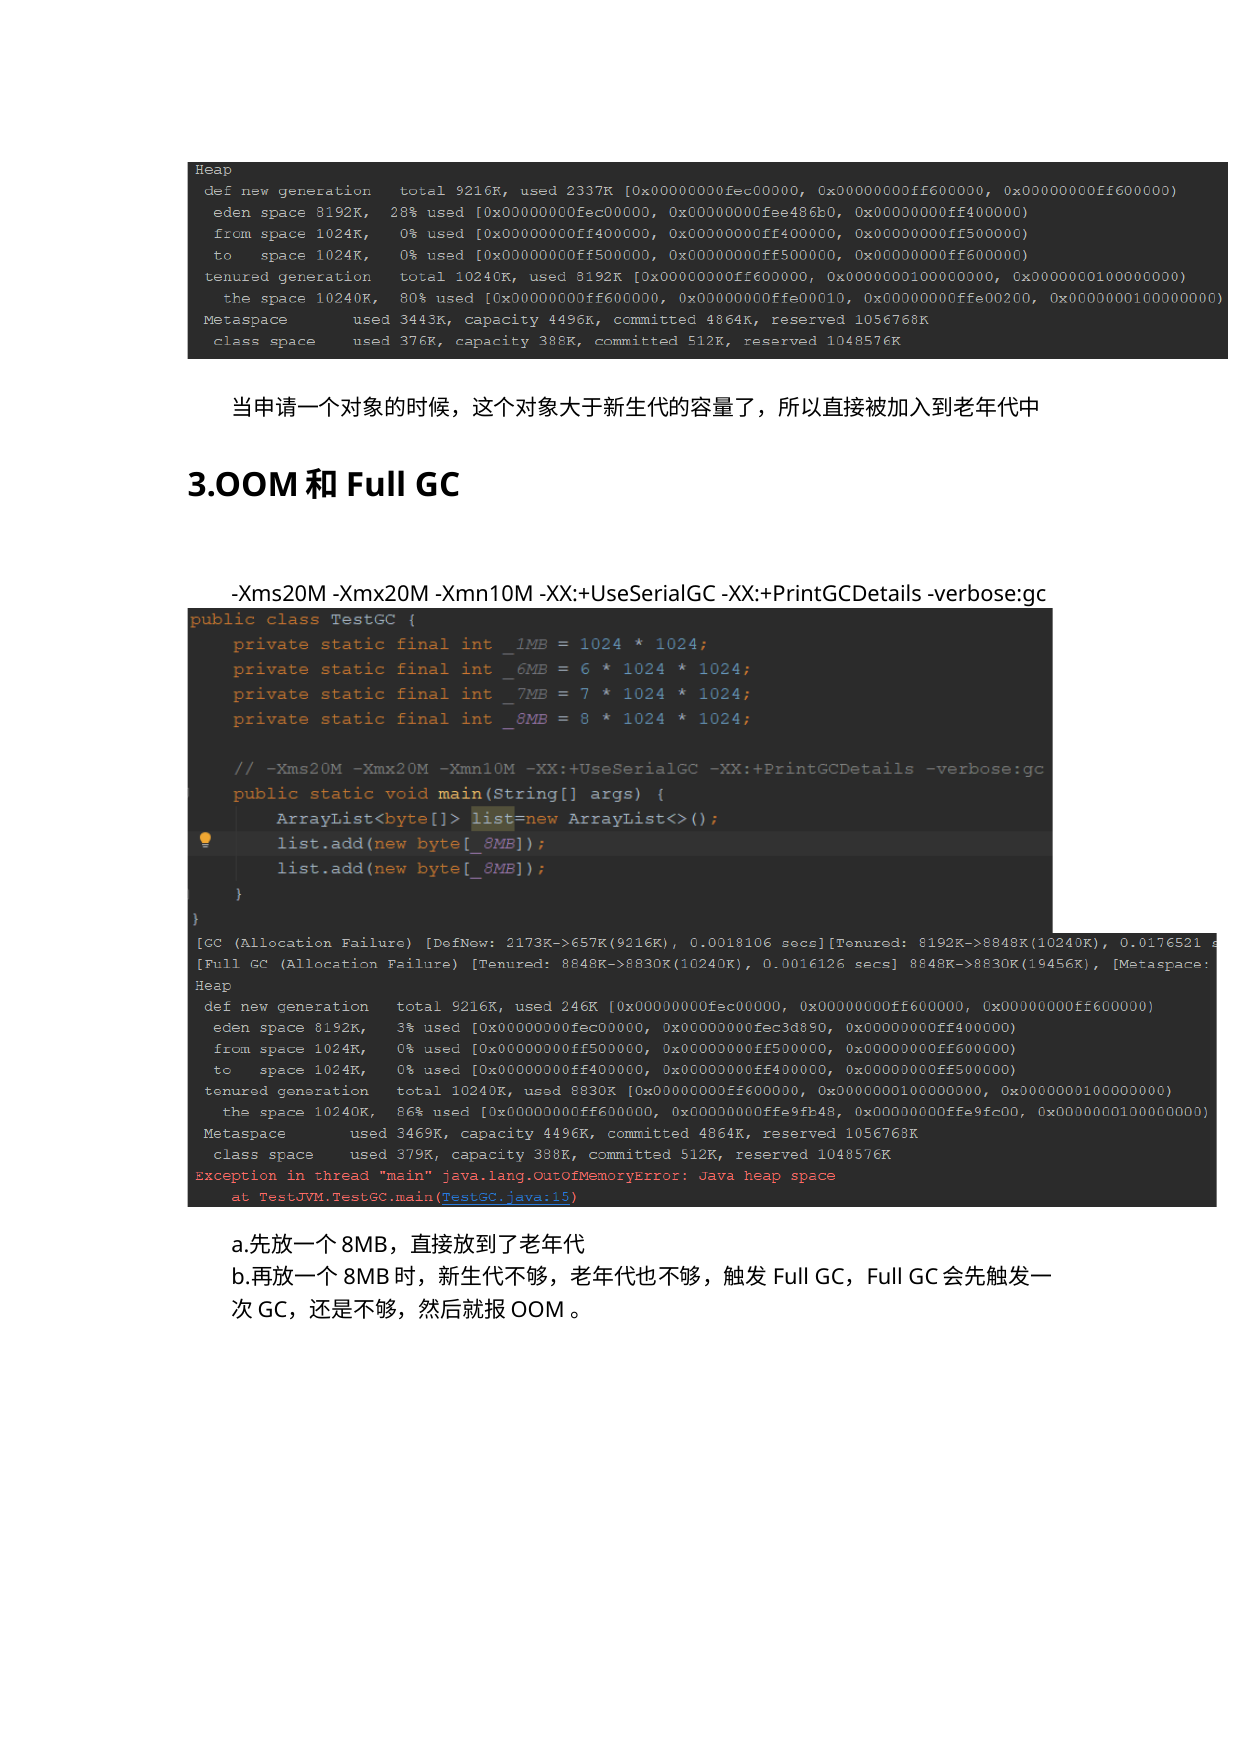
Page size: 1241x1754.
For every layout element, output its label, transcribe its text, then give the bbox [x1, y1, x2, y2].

text 当申请一个对象的时候，这个对象大于新生代的容量了，所以直接被加入到老年代中 [231, 389, 1053, 422]
text b.再放一个8MB时，新生代不够，老年代也不够，触发Full GC，Full GC会先触发一次GC，还是不够，然后就报OOM 。 [231, 1259, 1053, 1324]
text -Xms20M -Xmx20M -Xmn10M -XX:+UseSerialGC -XX:+PrintGCDetails -verbose:gc [187, 576, 1053, 608]
picture [187, 162, 1228, 359]
text a.先放一个8MB，直接放到了老年代 [187, 1226, 1053, 1259]
picture [187, 608, 1217, 1207]
subtitle 3.OOM和Full GC [187, 449, 1053, 514]
